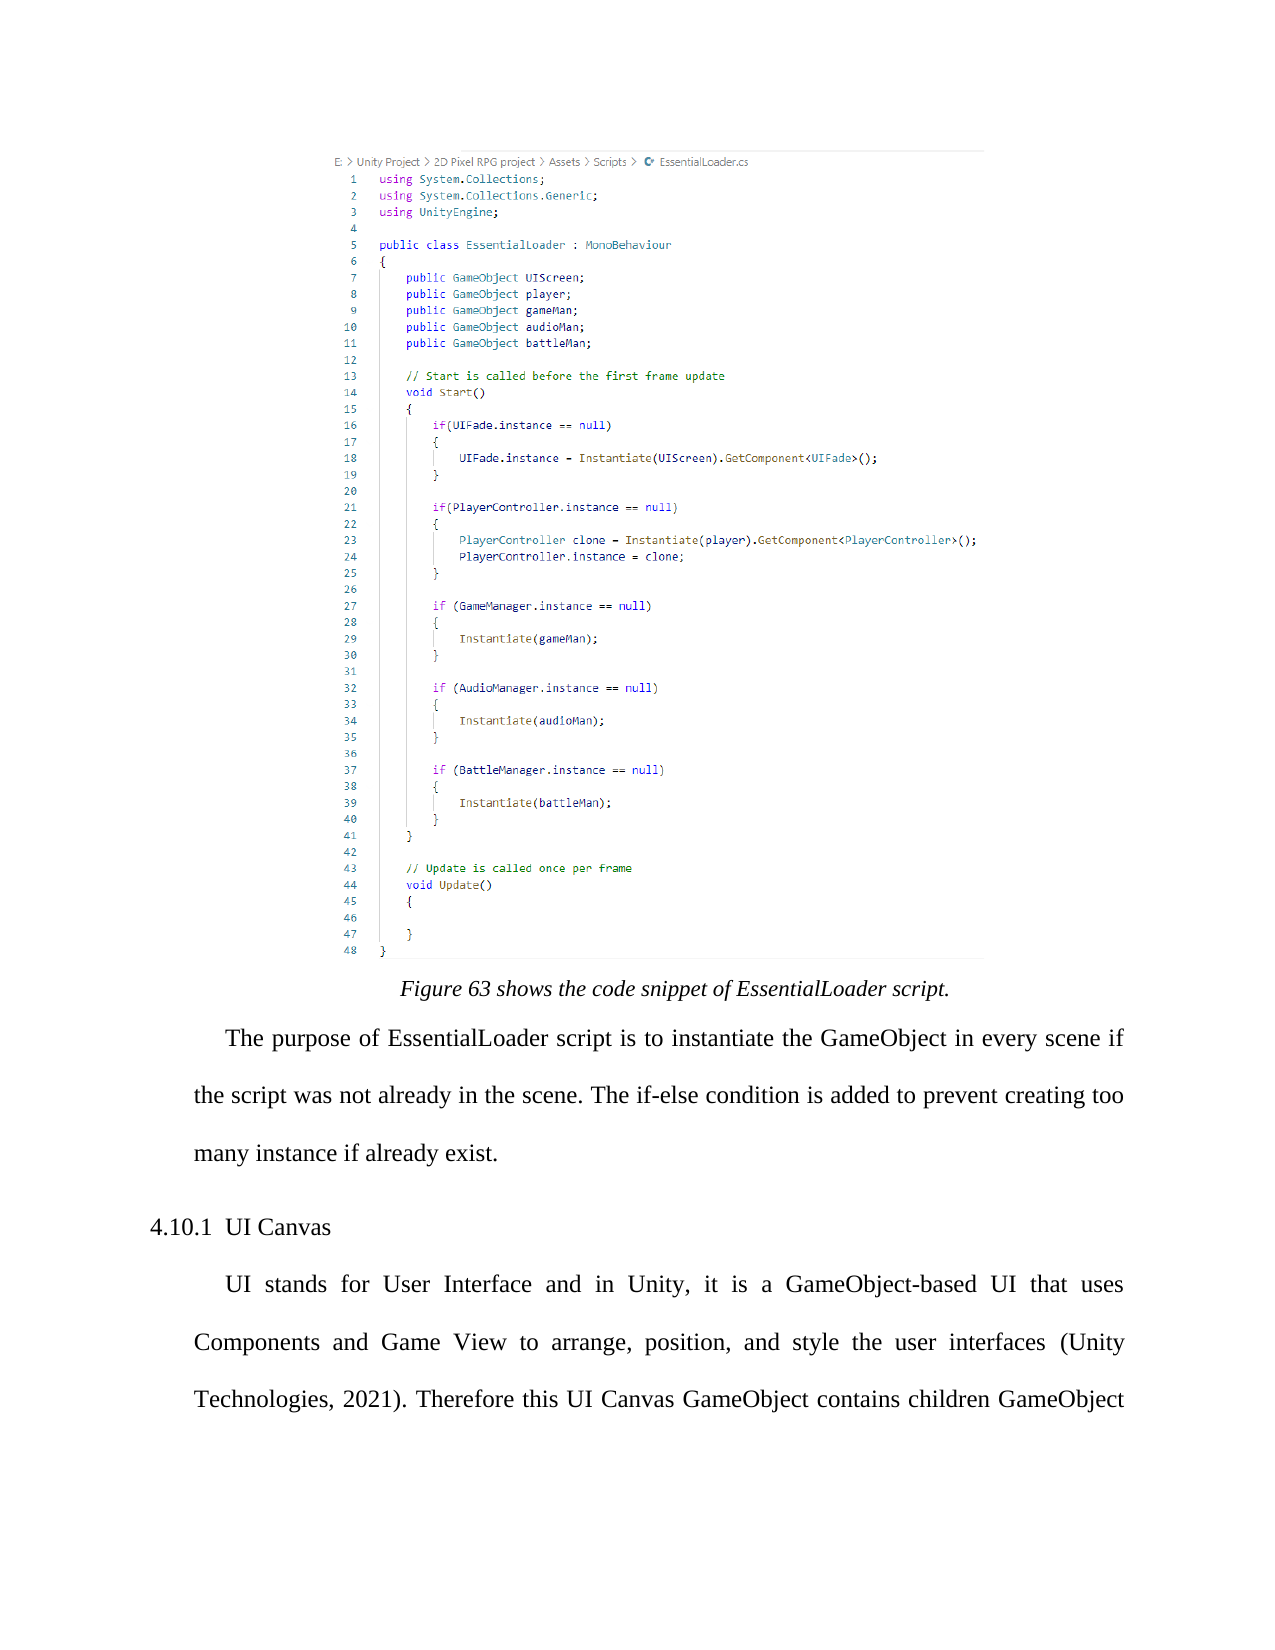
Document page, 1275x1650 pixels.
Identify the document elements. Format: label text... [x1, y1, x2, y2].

text The purpose of EssentialLoader script is to instantiate the GameObject in every scene if the script was not already in the scene. The if-else condition is added to prevent creating too many instance if already exist. [194, 1023, 1125, 1166]
text Figure 63 shows the code snippet of EssentialLoader script. [194, 975, 1125, 1002]
subtitle UI Canvas [150, 1212, 1125, 1241]
picture [322, 150, 985, 959]
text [194, 1269, 1125, 1413]
